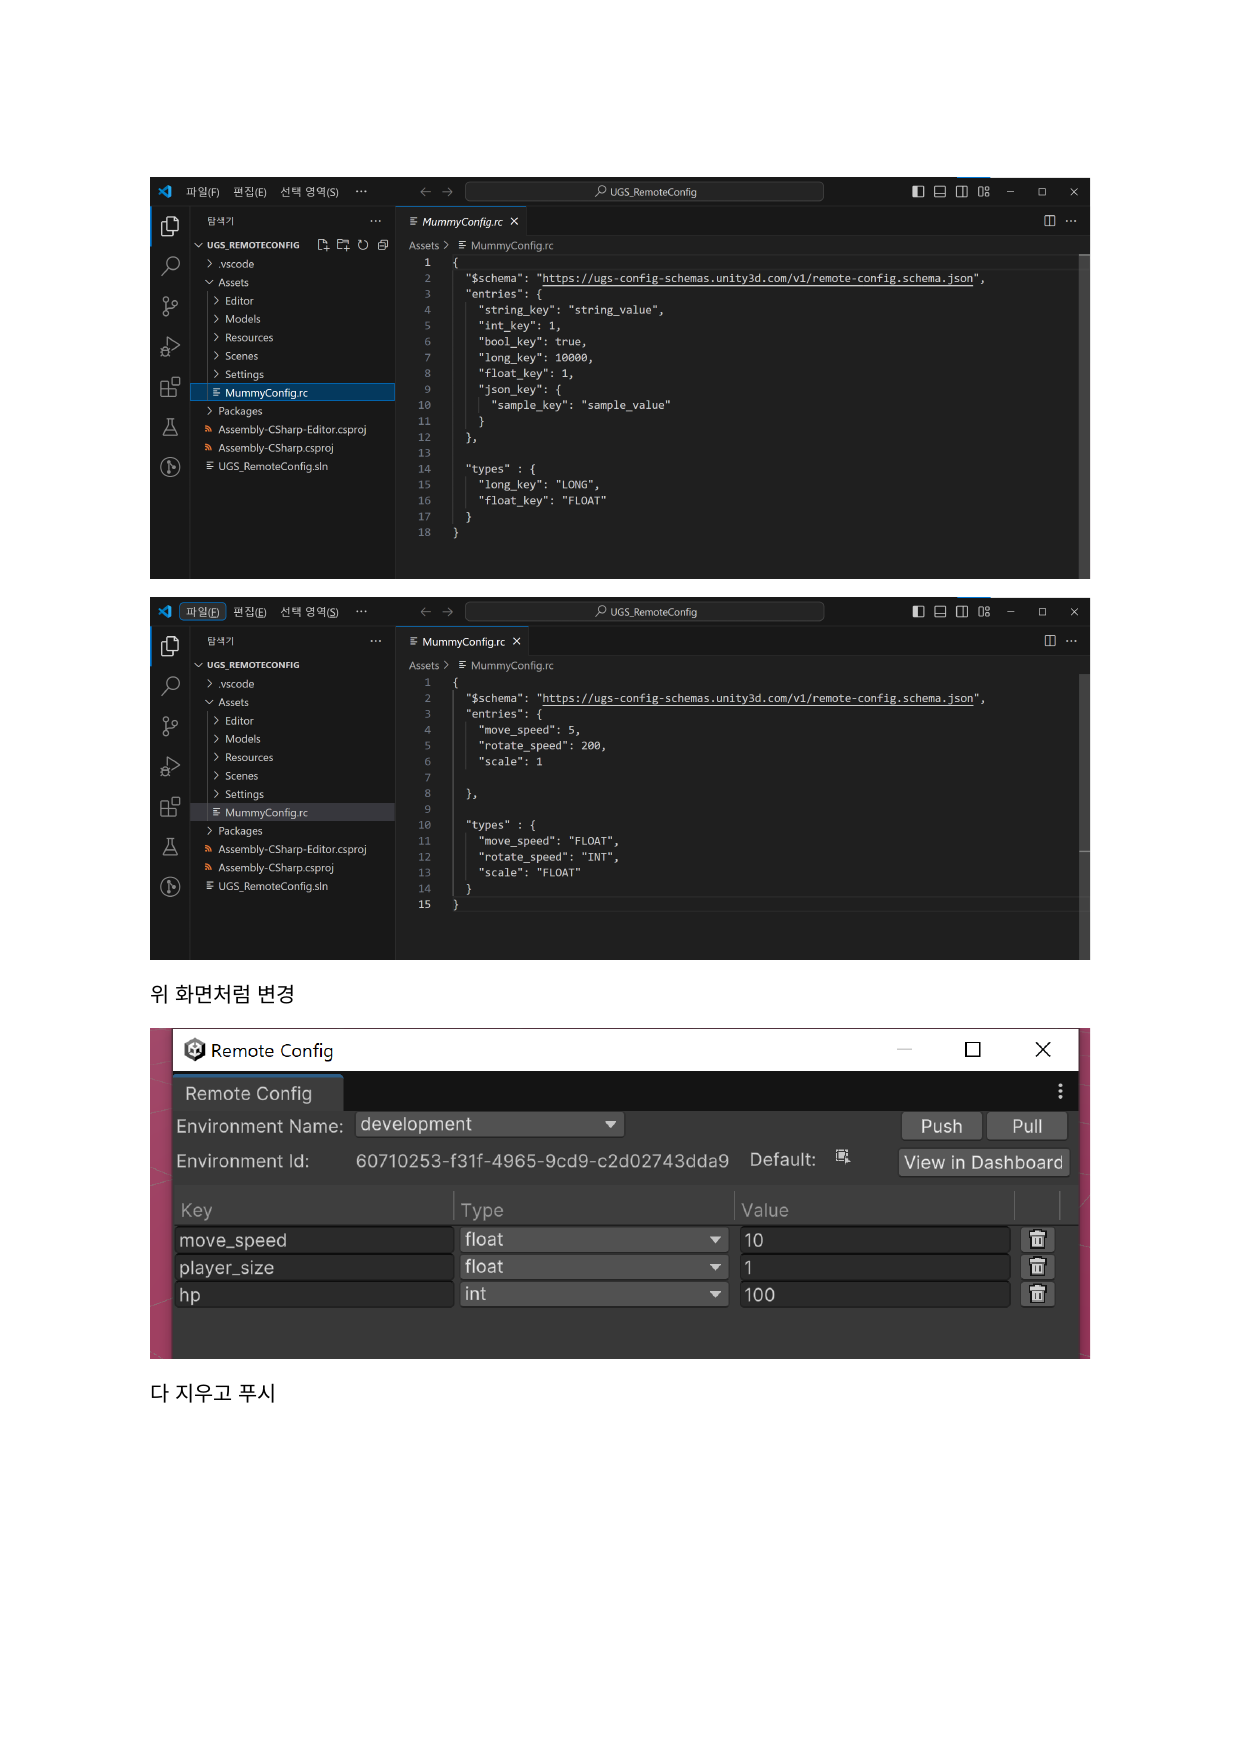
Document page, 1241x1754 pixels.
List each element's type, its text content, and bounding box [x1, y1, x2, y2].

picture [150, 1028, 1091, 1359]
picture [150, 177, 1091, 579]
picture [150, 597, 1091, 960]
text 위 화면처럼 변경 [150, 979, 1090, 1009]
text 다 지우고 푸시 [150, 1377, 1090, 1407]
